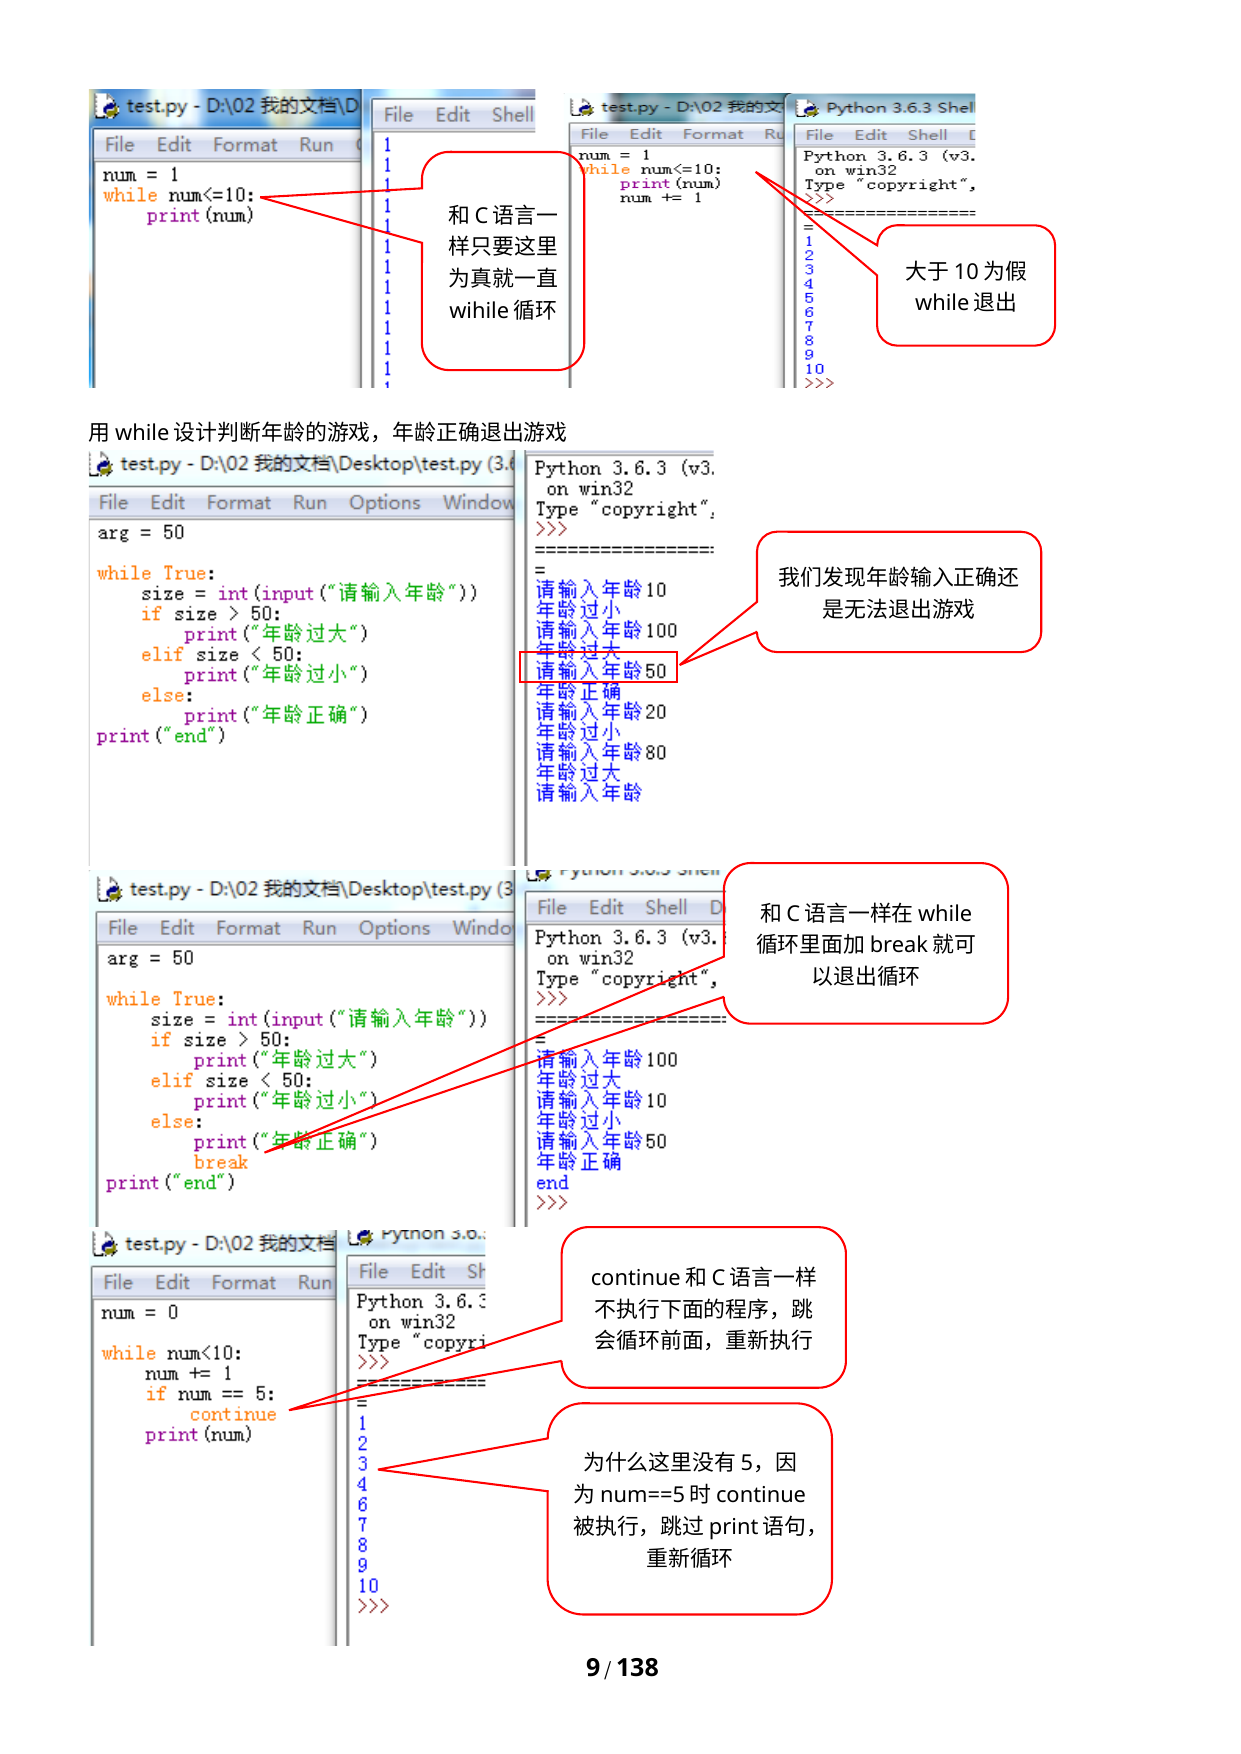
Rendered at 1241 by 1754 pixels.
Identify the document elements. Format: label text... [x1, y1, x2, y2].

picture [88, 870, 727, 1227]
picture [692, 640, 714, 658]
picture [314, 883, 727, 1134]
picture [271, 154, 536, 369]
picture [88, 1230, 486, 1646]
picture [318, 1347, 486, 1403]
picture [88, 89, 536, 388]
picture [563, 93, 976, 388]
picture [777, 187, 976, 344]
picture [88, 450, 714, 866]
picture [969, 265, 975, 278]
picture [390, 1452, 486, 1482]
text 用while设计判断年龄的游戏，年龄正确退出游戏 [89, 414, 1152, 447]
picture [563, 154, 583, 368]
